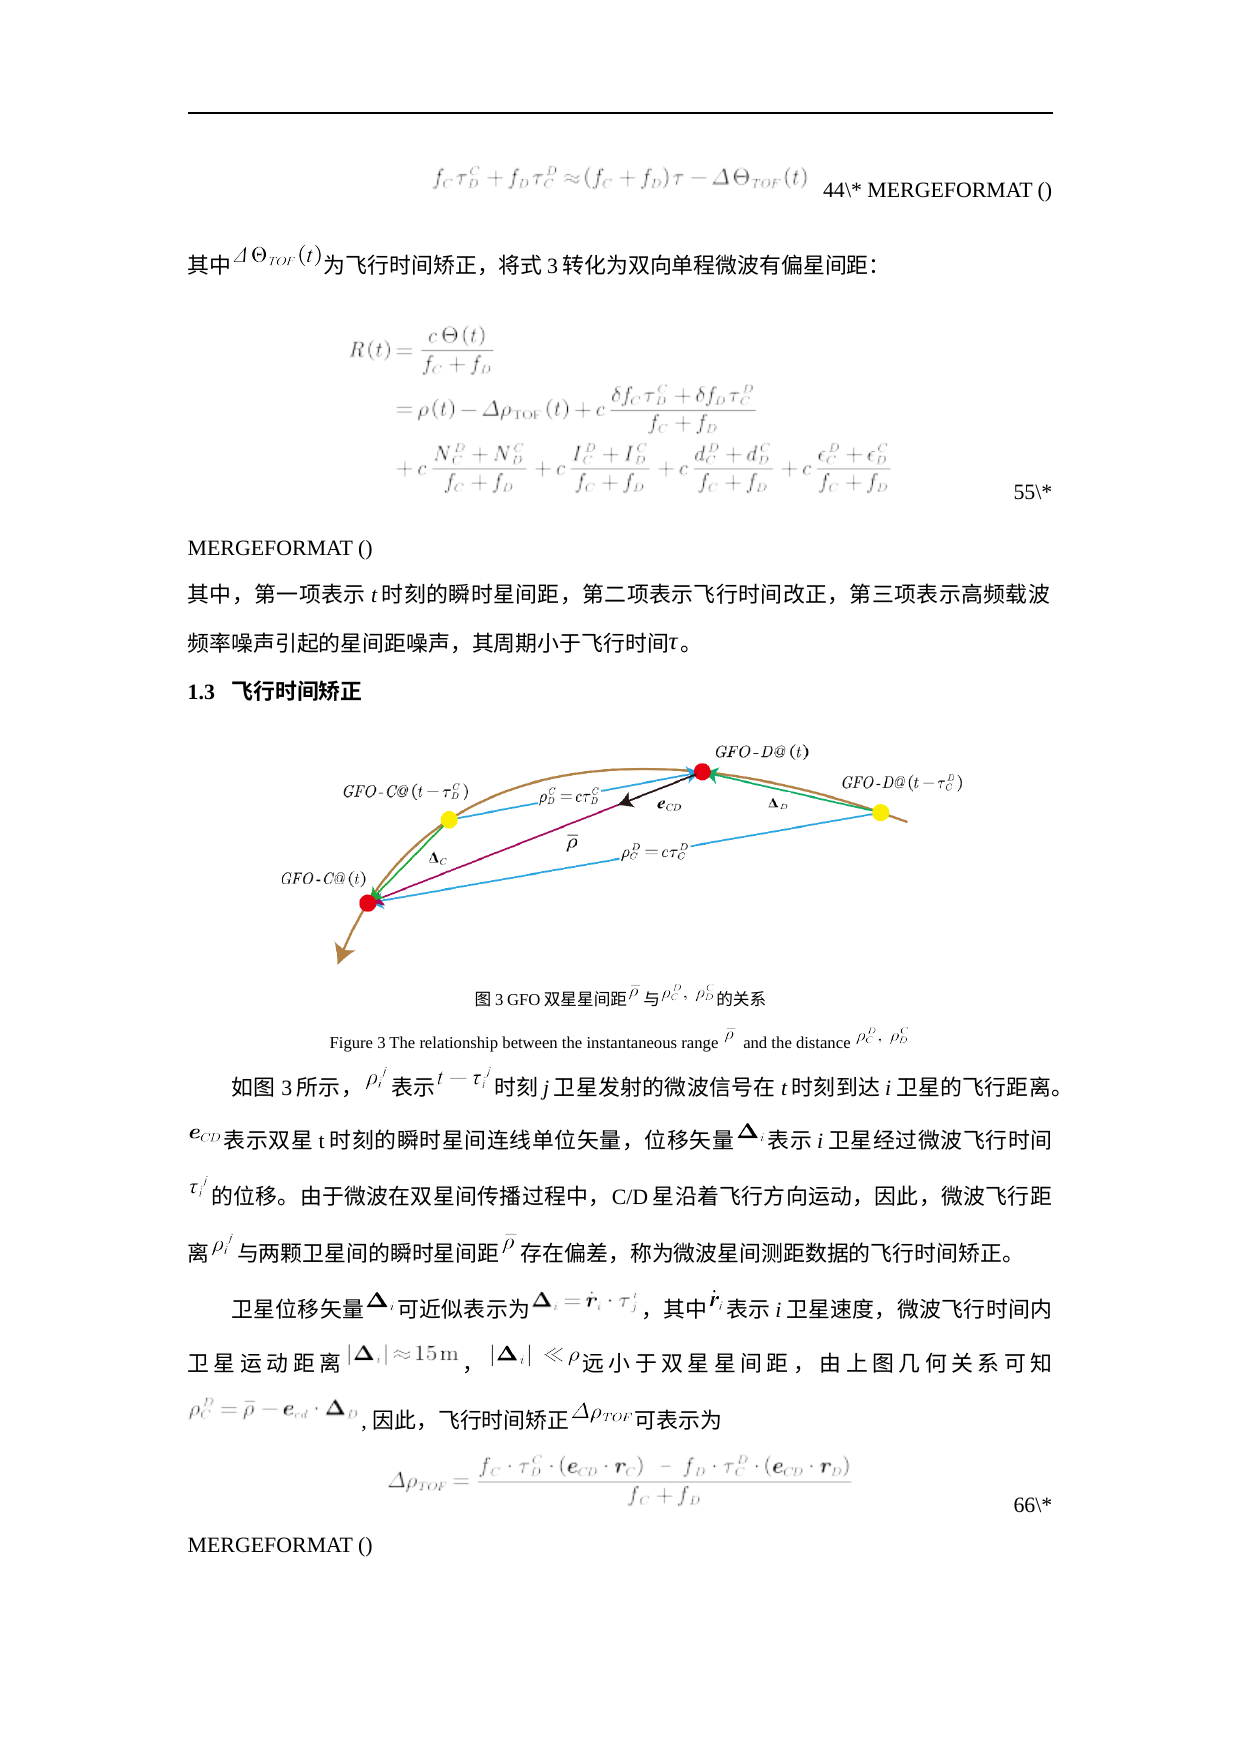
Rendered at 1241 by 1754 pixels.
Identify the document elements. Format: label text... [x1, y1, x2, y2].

text 图 3 GFO双星星间距与的关系 [187, 979, 1053, 1010]
text 如图 3所示，表示时刻j卫星发射的微波信号在t时刻到达i卫星的飞行距离。表示双星t时刻的瞬时星间连线单位矢量，位移矢量表示i卫星经过微波飞行时间的位移。由于微波在双星间传播过程中，C/D星沿着飞行方向运动，因此，微波飞行距离与两颗卫星间的瞬时星间距存在偏差，称为微波星间测距数据的飞行时间矫正。 [187, 1062, 1053, 1268]
list 飞行时间矫正 [187, 674, 1053, 706]
text 卫星位移矢量可近似表示为，其中表示i卫星速度，微波飞行时间内卫星运动距离，远小于双星星间距，由上图几何关系可知, 因此，飞行时间矫正可表示为 [187, 1284, 1053, 1434]
text 其中为飞行时间矫正，将式转化为双向单程微波有偏星间距： [187, 239, 1053, 304]
text 其中，第一项表示t时刻的瞬时星间距，第二项表示飞行时间改正，第三项表示高频载波频率噪声引起的星间距噪声，其周期小于飞行时间。 [187, 577, 1053, 658]
picture [276, 721, 964, 965]
text Figure 3 The relationship between the instantaneous range and the distance [187, 1022, 1053, 1052]
